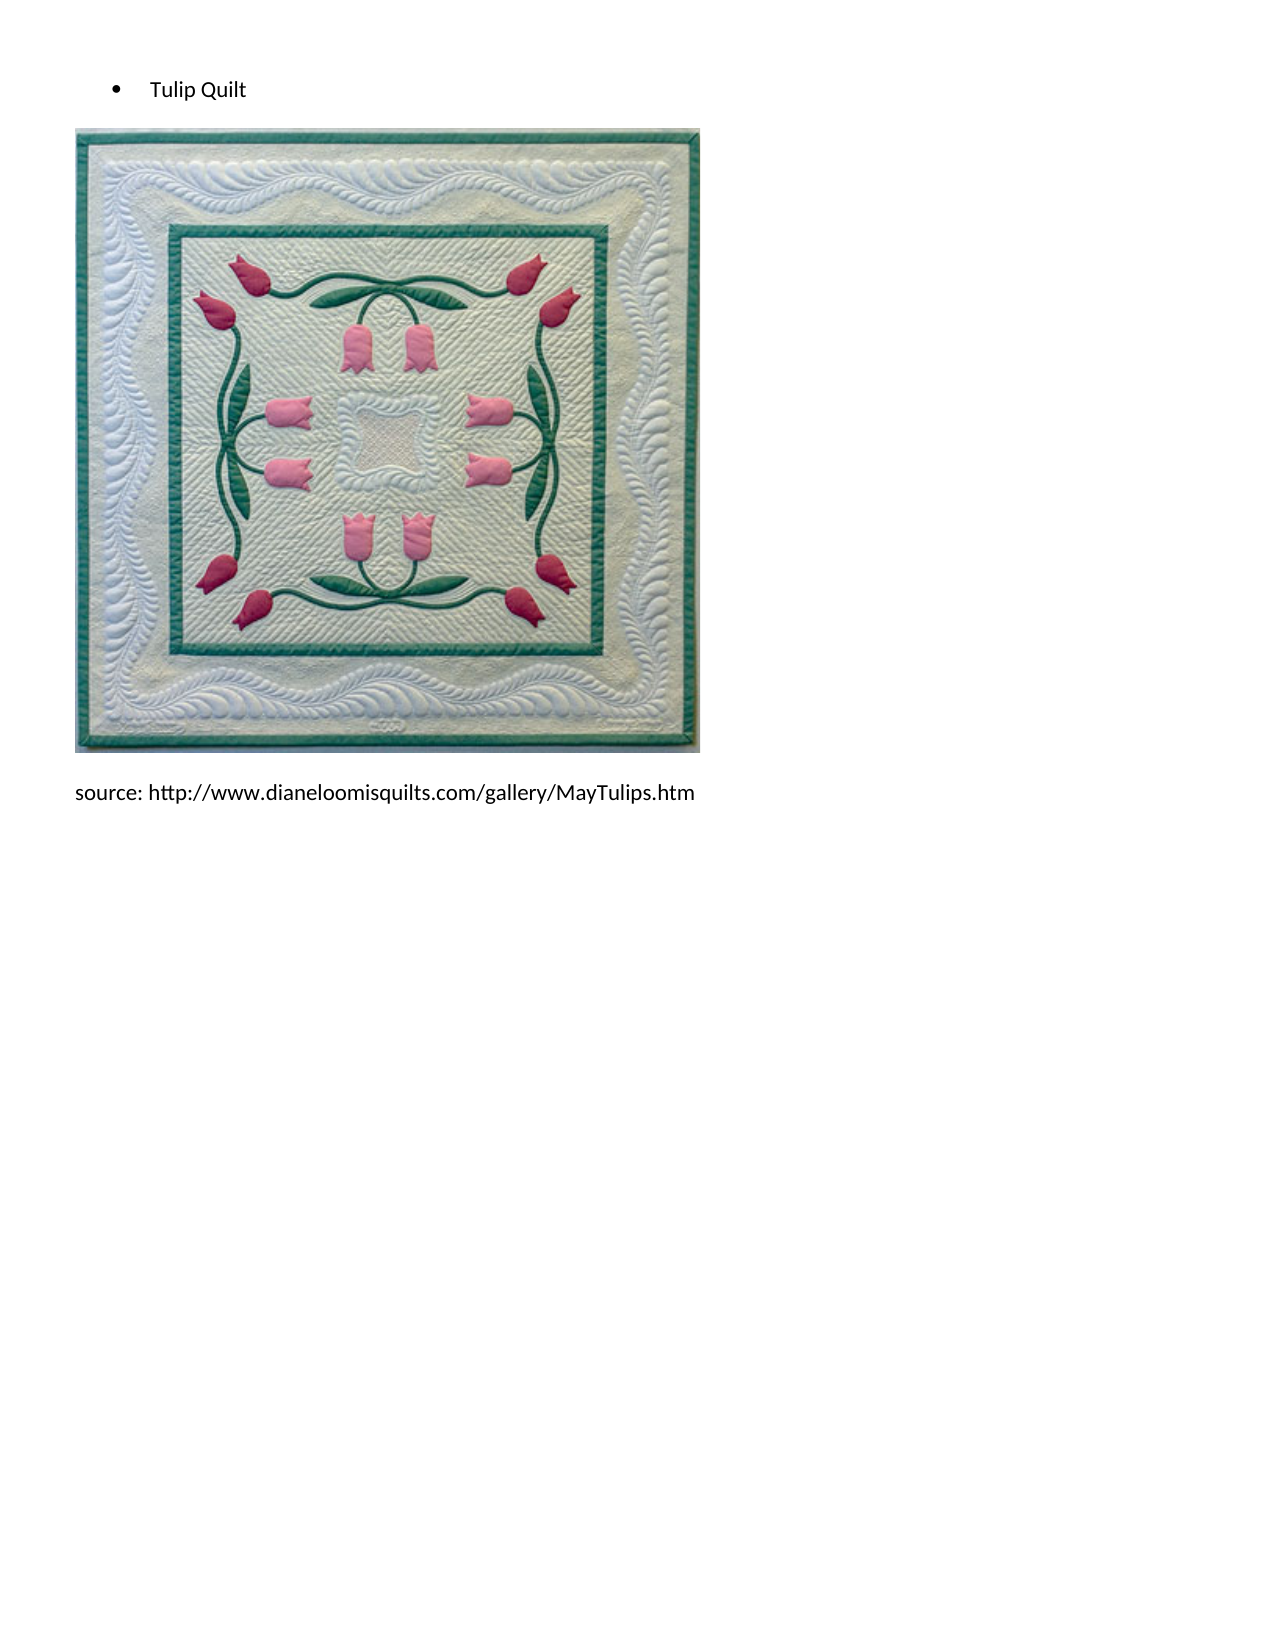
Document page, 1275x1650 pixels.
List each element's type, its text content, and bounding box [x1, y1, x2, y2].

text source: http://www.dianeloomisquilts.com/gallery/MayTulips.htm [75, 778, 1200, 806]
picture [75, 128, 700, 753]
list Tulip Quilt [112, 75, 1200, 103]
